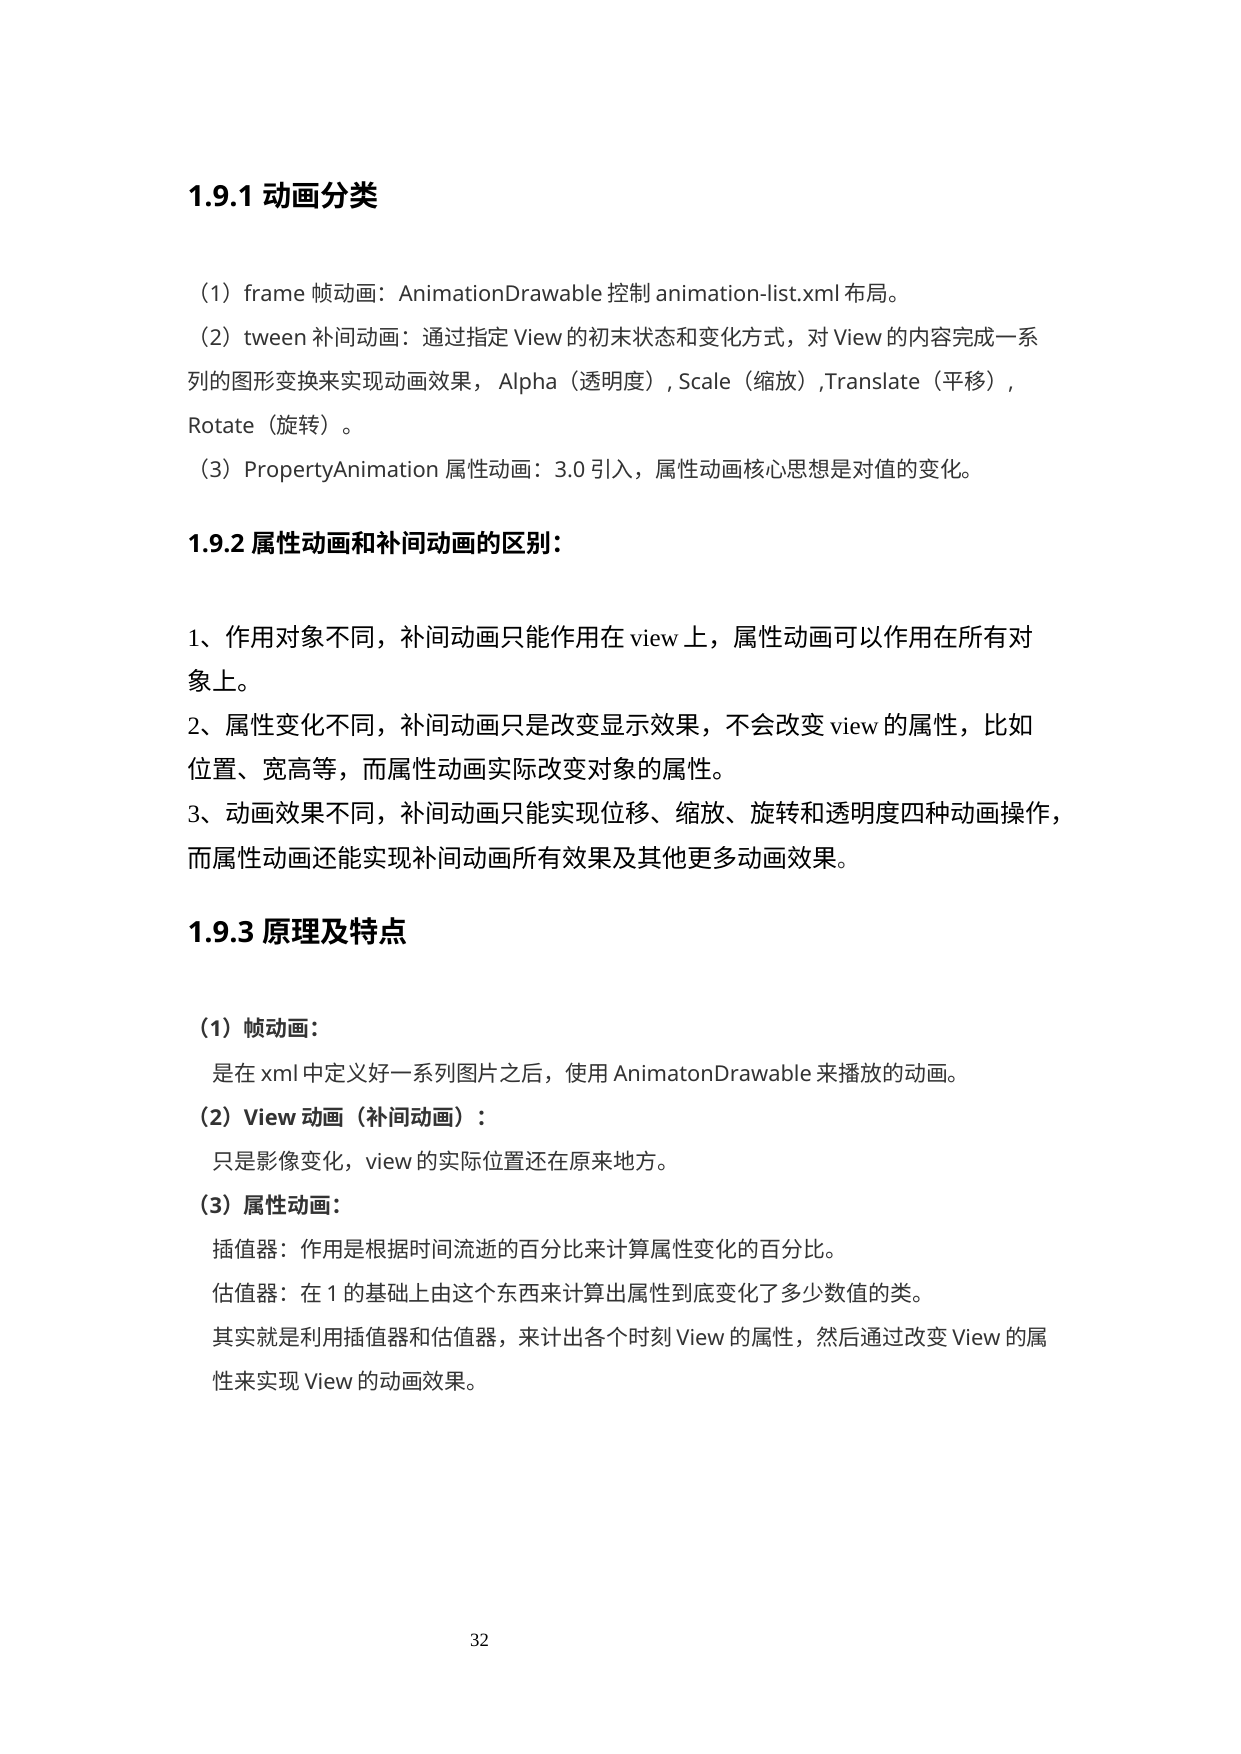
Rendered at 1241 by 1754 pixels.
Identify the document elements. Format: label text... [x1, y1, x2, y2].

text 只是影像变化，view的实际位置还在原来地方。 [212, 1137, 1053, 1182]
text （3）属性动画： [187, 1182, 1053, 1226]
text 1、作用对象不同，补间动画只能作用在view上，属性动画可以作用在所有对象上。 2、属性变化不同，补间动画只是改变显示效果，不会改变view的属性，比如位置、宽高等，而属性动画实际改变对象的属性。 3、动画效果不同，补间动画只能实现位移、缩放、旋转和透明度四种动画操作，而属性动画还能实现补间动画所有效果及其他更多动画效果。 [187, 614, 1053, 878]
text 其实就是利用插值器和估值器，来计出各个时刻View的属性，然后通过改变View的属性来实现View的动画效果。 [212, 1314, 1053, 1402]
text 是在xml中定义好一系列图片之后，使用AnimatonDrawable来播放的动画。 [212, 1049, 1053, 1093]
text 插值器：作用是根据时间流逝的百分比来计算属性变化的百分比。 [212, 1226, 1053, 1270]
text 估值器：在1的基础上由这个东西来计算出属性到底变化了多少数值的类。 [212, 1270, 1053, 1314]
text （2）tween 补间动画：通过指定View的初末状态和变化方式，对View的内容完成一系列的图形变换来实现动画效果， Alpha（透明度）, Scale（缩放）,Translate（平移）, Rotate（旋转）。 [187, 314, 1053, 446]
subtitle 1.9.1 动画分类 [187, 172, 1053, 216]
subtitle 1.9.3 原理及特点 [187, 907, 1053, 951]
text （1）frame 帧动画：AnimationDrawable控制animation-list.xml布局。 [187, 270, 1053, 314]
text （3）PropertyAnimation 属性动画：3.0引入，属性动画核心思想是对值的变化。 [187, 446, 1053, 490]
subtitle 1.9.2 属性动画和补间动画的区别： [187, 519, 1053, 563]
text （1）帧动画： [187, 1005, 1053, 1049]
text （2）View动画（补间动画）： [187, 1093, 1053, 1137]
